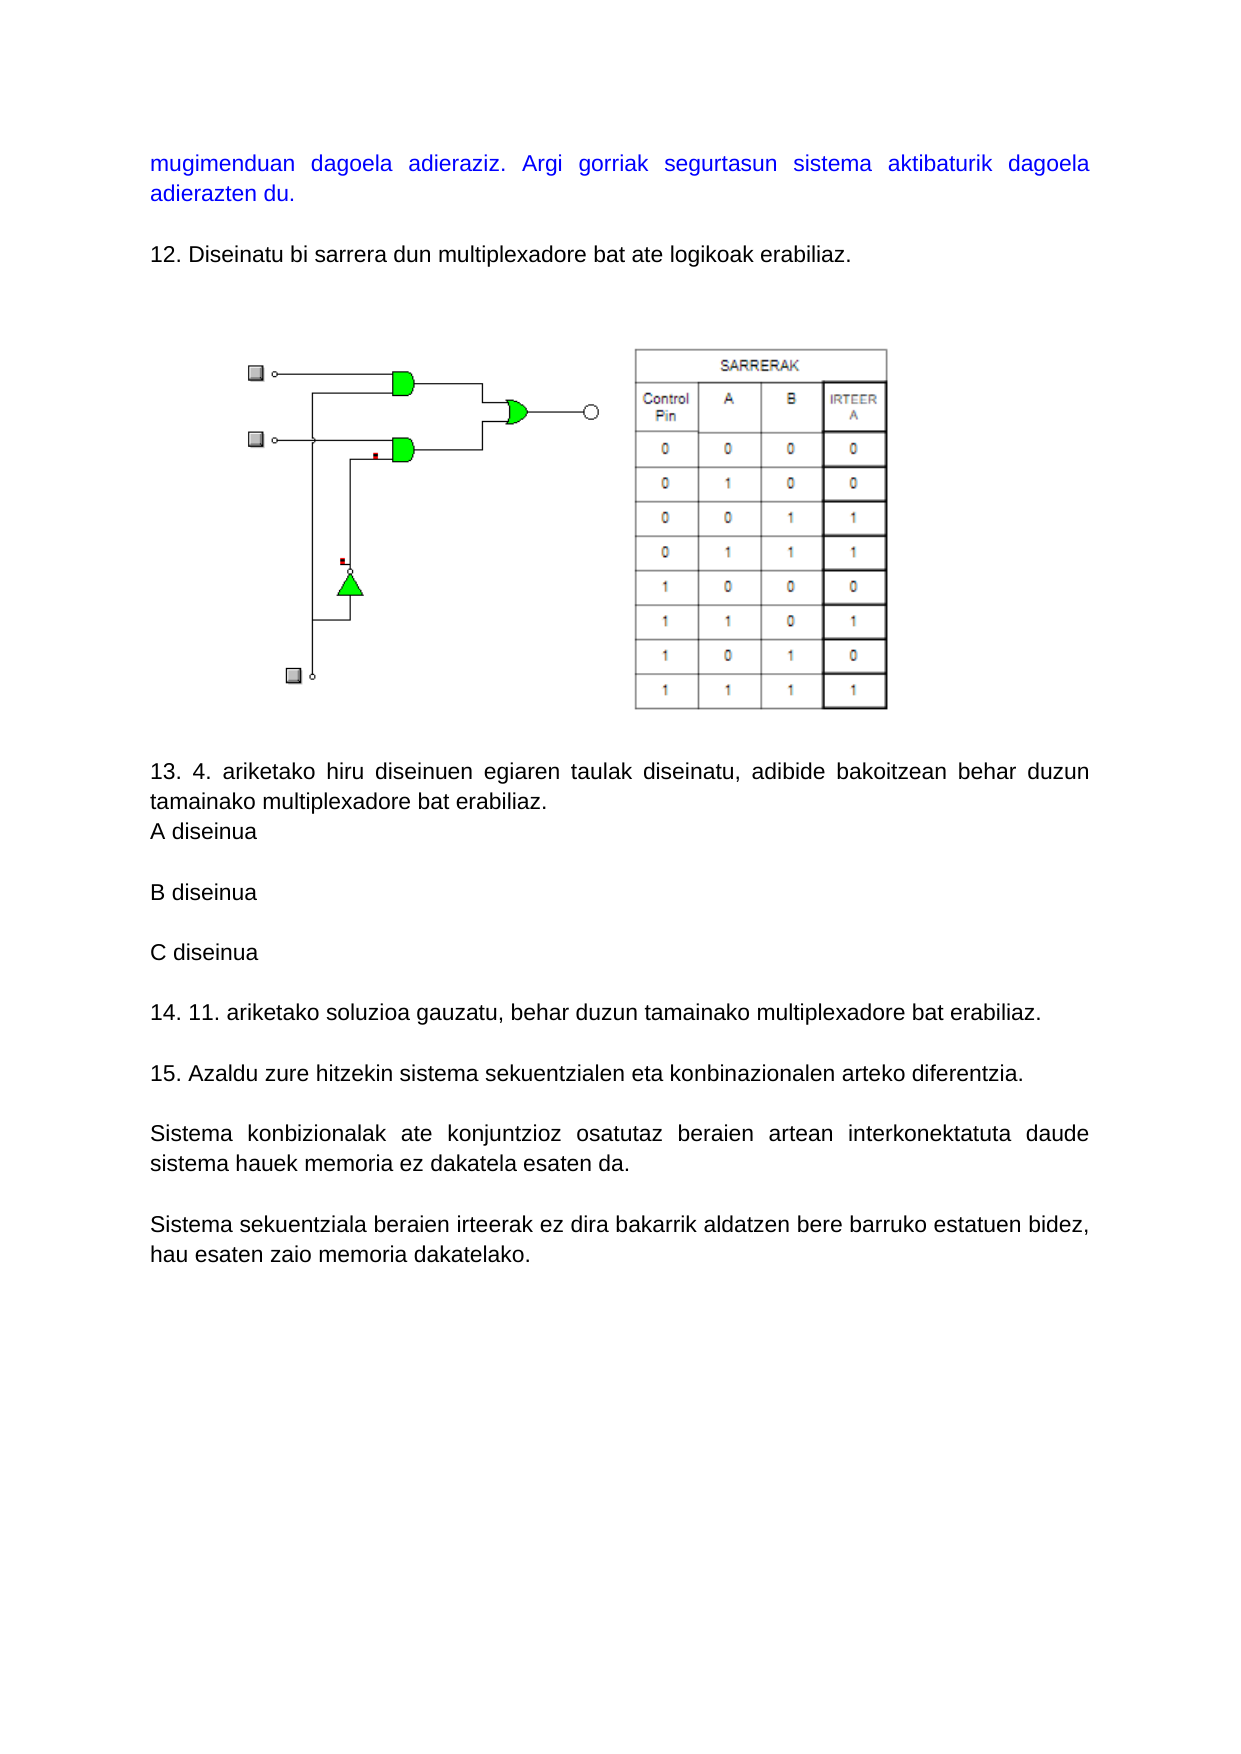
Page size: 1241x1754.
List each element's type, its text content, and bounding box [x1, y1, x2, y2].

text 14. 11. ariketako soluzioa gauzatu, behar duzun tamainako multiplexadore bat erabiliaz. [150, 999, 1090, 1026]
picture [234, 343, 613, 694]
table_header [620, 333, 1086, 756]
text A diseinua [150, 818, 1090, 844]
text 12. Diseinatu bi sarrera dun multiplexadore bat ate logikoak erabiliaz. [150, 241, 1090, 267]
text Sistema sekuentziala beraien irteerak ez dira bakarrik aldatzen bere barruko estatuen bidez, hau esaten zaio memoria dakatelako. [150, 1211, 1090, 1267]
text Sistema konbizionalak ate konjuntzioz osatutaz beraien artean interkonektatuta daude sistema hauek memoria ez dakatela esaten da. [150, 1120, 1090, 1177]
text B diseinua [150, 878, 1090, 905]
picture [629, 343, 894, 719]
table_header [225, 333, 618, 756]
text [150, 150, 1090, 207]
text C diseinua [150, 939, 1090, 965]
text 15. Azaldu zure hitzekin sistema sekuentzialen eta konbinazionalen arteko diferentzia. [150, 1060, 1090, 1086]
text 13. 4. ariketako hiru diseinuen egiaren taulak diseinatu, adibide bakoitzean behar duzun tamainako multiplexadore bat erabiliaz. [150, 758, 1090, 814]
